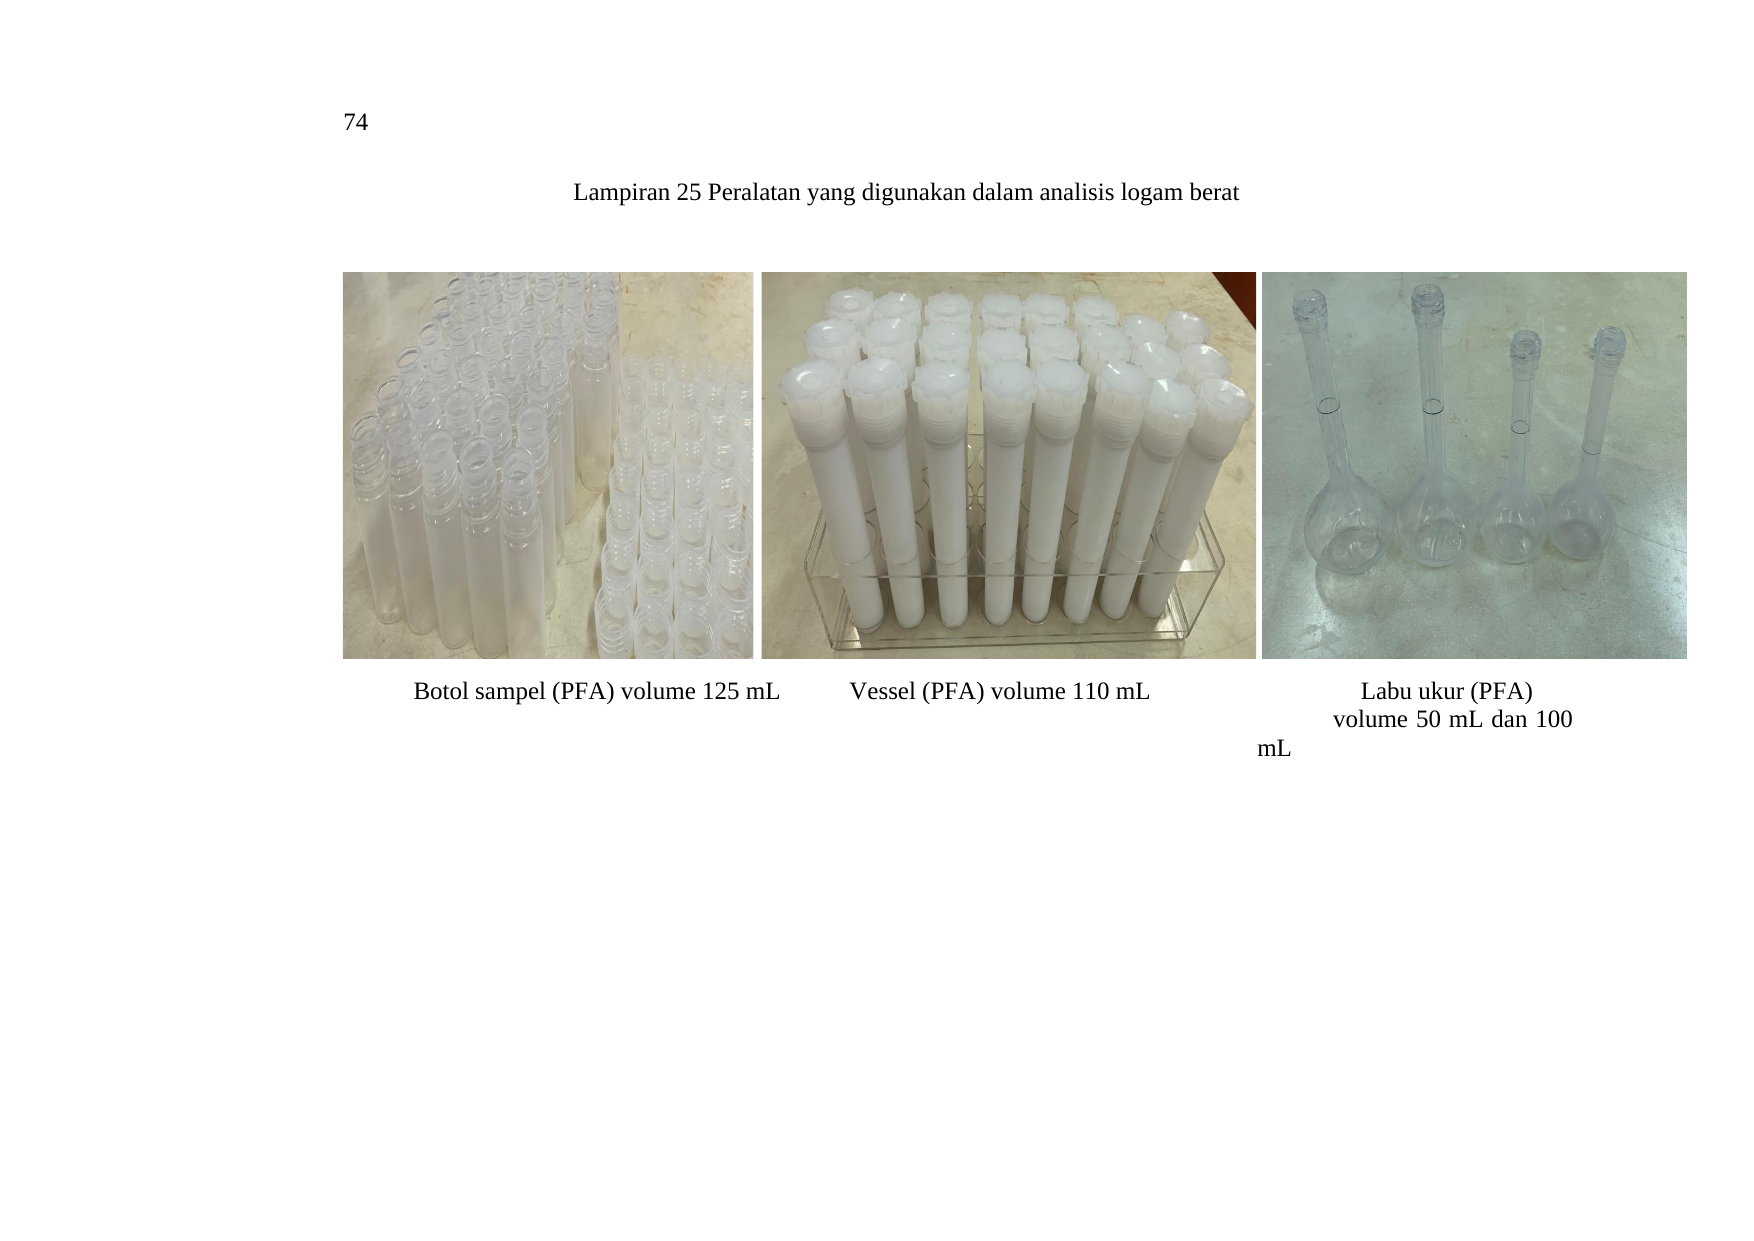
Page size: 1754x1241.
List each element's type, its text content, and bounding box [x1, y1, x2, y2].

picture [1262, 272, 1687, 659]
text Lampiran 25 Peralatan yang digunakan dalam analisis logam berat [236, 177, 1577, 206]
text Botol sampel (PFA) volume 125 mL Vessel (PFA) volume 110 mL Labu ukur (PFA) [357, 676, 1574, 704]
picture [342, 272, 754, 659]
picture [761, 272, 1257, 659]
text volume 50 mL dan 100 mL [1257, 704, 1574, 762]
